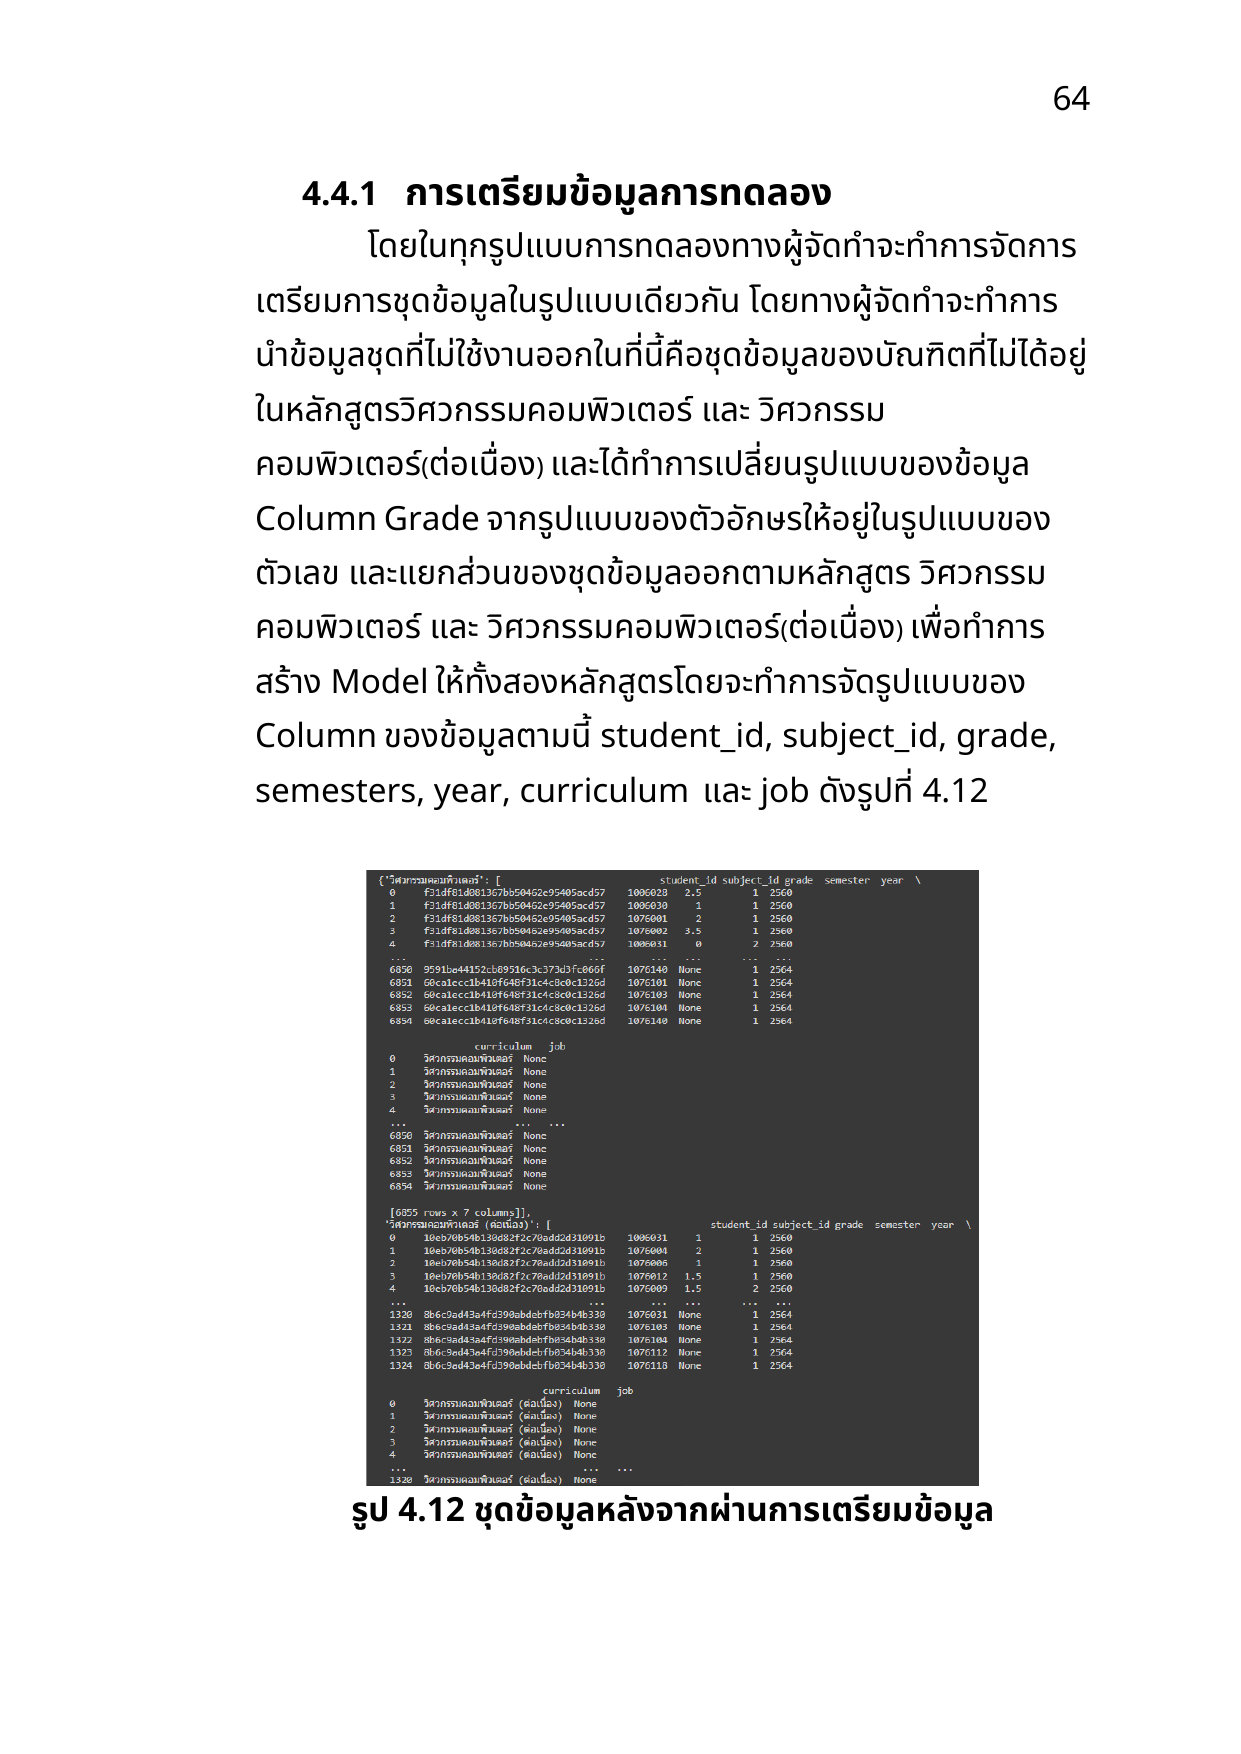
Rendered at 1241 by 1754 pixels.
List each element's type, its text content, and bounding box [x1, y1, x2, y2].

picture [366, 870, 979, 1486]
list โดยในทุกรูปแบบการทดลองทางผู้จัดทำจะทำการจัดการเตรียมการชุดข้อมูลในรูปแบบเดียวกัน โดยทางผู้จัดทำจะทำการนำข้อมูลชุดที่ไม่ใช้งานออกในที่นี้คือชุดข้อมูลของบัณฑิตที่ไม่ได้อยู่ในหลักสูตรวิศวกรรมคอมพิวเตอร์ และ วิศวกรรมคอมพิวเตอร์(ต่อเนื่อง) และได้ทำการเปลี่ยนรูปแบบของข้อมูล Column Grade จากรูปแบบของตัวอักษรให้อยู่ในรูปแบบของตัวเลข และแยกส่วนของชุดข้อมูลออกตามหลักสูตร วิศวกรรมคอมพิวเตอร์ และ วิศวกรรมคอมพิวเตอร์(ต่อเนื่อง) เพื่อทำการสร้าง Model ให้ทั้งสองหลักสูตรโดยจะทำการจัดรูปแบบของ Column ของข้อมูลตามนี้ student_id, subject_id, grade, semesters, year, curriculum และ job ดังรูปที่ 4.12 [255, 222, 1090, 817]
text รูป 4.12 ชุดข้อมูลหลังจากผ่านการเตรียมข้อมูล [255, 1486, 1090, 1537]
list การเตรียมข้อมูลการทดลอง [302, 166, 1090, 222]
